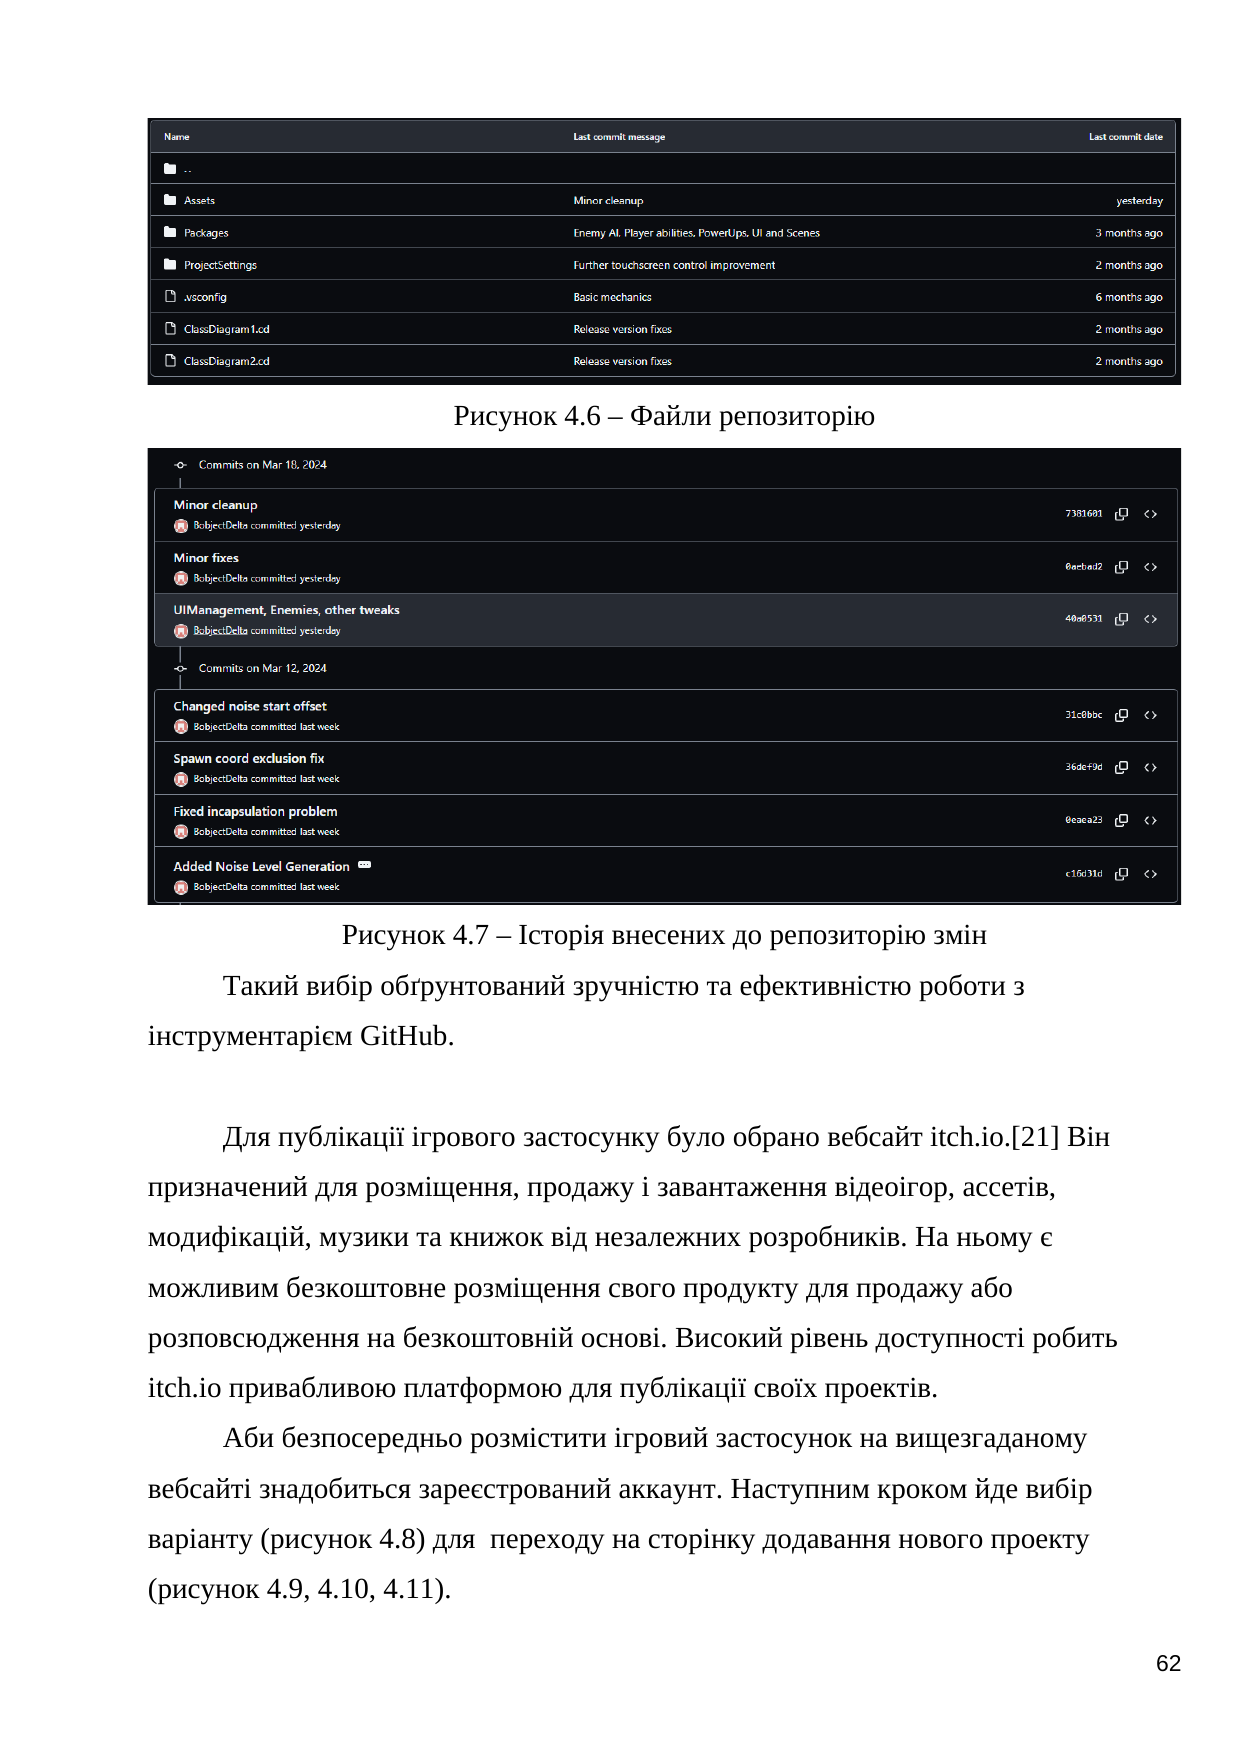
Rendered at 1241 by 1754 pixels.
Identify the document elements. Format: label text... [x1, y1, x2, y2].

text Аби безпосередньо розмістити ігровий застосунок на вищезгаданому вебсайті знадобиться зареєстрований аккаунт. Наступним кроком йде вибір варіанту (рисунок 4.8) для переходу на сторінку додавання нового проекту (рисунок 4.9, 4.10, 4.11). [148, 1421, 1181, 1605]
picture [147, 448, 1182, 905]
text Для публікації ігрового застосунку було обрано вебсайт itch.io.[21] Він призначений для розміщення, продажу і завантаження відеоігор, ассетів, модифікацій, музики та книжок від незалежних розробників. На ньому є можливим безкоштовне розміщення свого продукту для продажу або розповсюдження на безкоштовній основі. Високий рівень доступності робить itch.io привабливою платформою для публікації своїх проектів. [148, 1119, 1181, 1404]
text Рисунок 4.7 – Історія внесених до репозиторію змін [148, 917, 1181, 951]
text Рисунок 4.6 – Файли репозиторію [148, 398, 1181, 431]
text Такий вибір обґрунтований зручністю та ефективністю роботи з інструментарієм GitHub. [148, 968, 1181, 1052]
picture [147, 118, 1182, 385]
